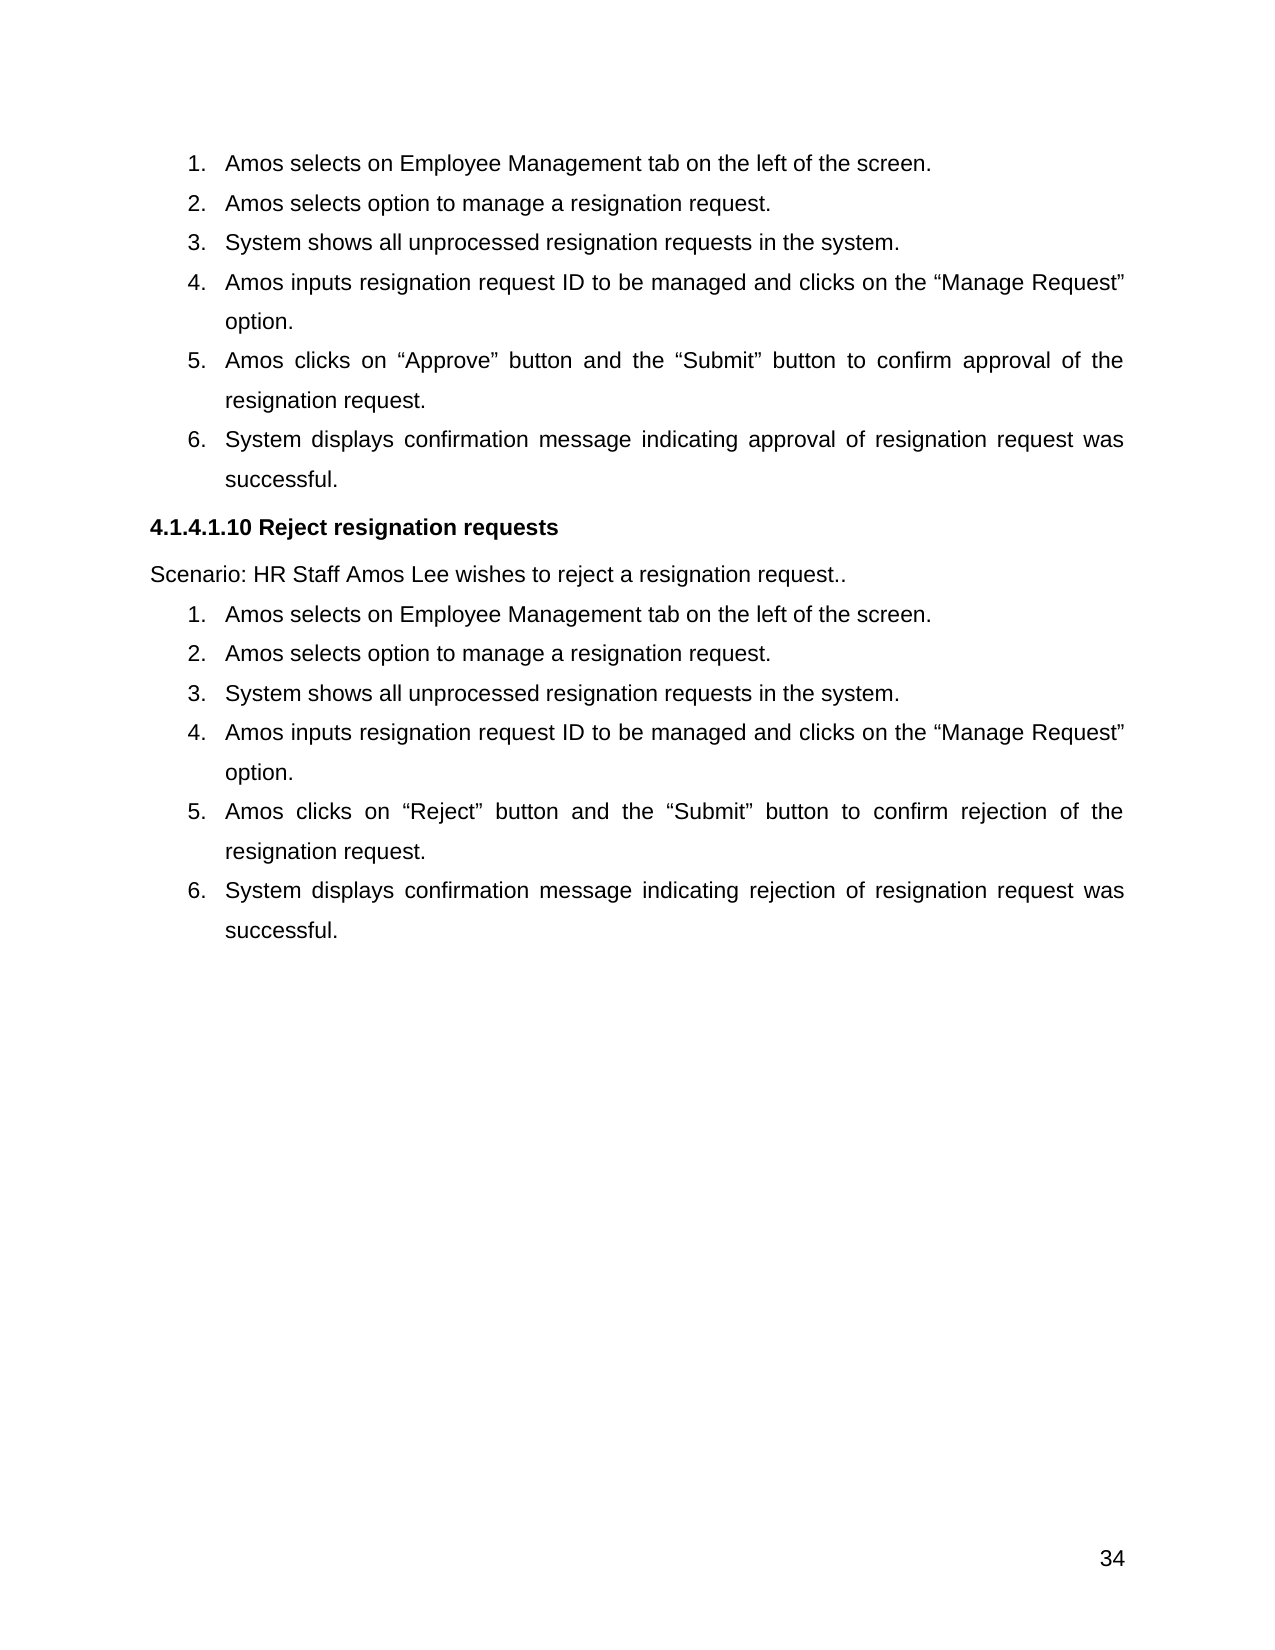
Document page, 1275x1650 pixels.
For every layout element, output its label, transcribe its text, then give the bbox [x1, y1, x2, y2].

list Amos clicks on “Reject” button and the “Submit” button to confirm rejection of the resignation request. [187, 798, 1125, 864]
list Amos selects on Employee Management tab on the left of the screen. [187, 601, 1125, 627]
list System displays confirmation message indicating rejection of resignation request was successful. [187, 877, 1125, 943]
list Amos clicks on “Approve” button and the “Submit” button to confirm approval of the resignation request. [187, 347, 1125, 413]
list Amos selects on Employee Management tab on the left of the screen. [187, 150, 1125, 176]
text Scenario: HR Staff Amos Lee wishes to reject a resignation request.. [150, 561, 1125, 588]
list Amos selects option to manage a resignation request. [187, 640, 1125, 667]
list Amos selects option to manage a resignation request. [187, 189, 1125, 216]
list Amos inputs resignation request ID to be managed and clicks on the “Manage Request” option. [187, 719, 1125, 785]
list System displays confirmation message indicating approval of resignation request was successful. [187, 426, 1125, 492]
list System shows all unprocessed resignation requests in the system. [187, 229, 1125, 255]
list Amos inputs resignation request ID to be managed and clicks on the “Manage Request” option. [187, 268, 1125, 334]
subtitle 4.1.4.1.10 Reject resignation requests [150, 514, 1125, 540]
list System shows all unprocessed resignation requests in the system. [187, 680, 1125, 706]
